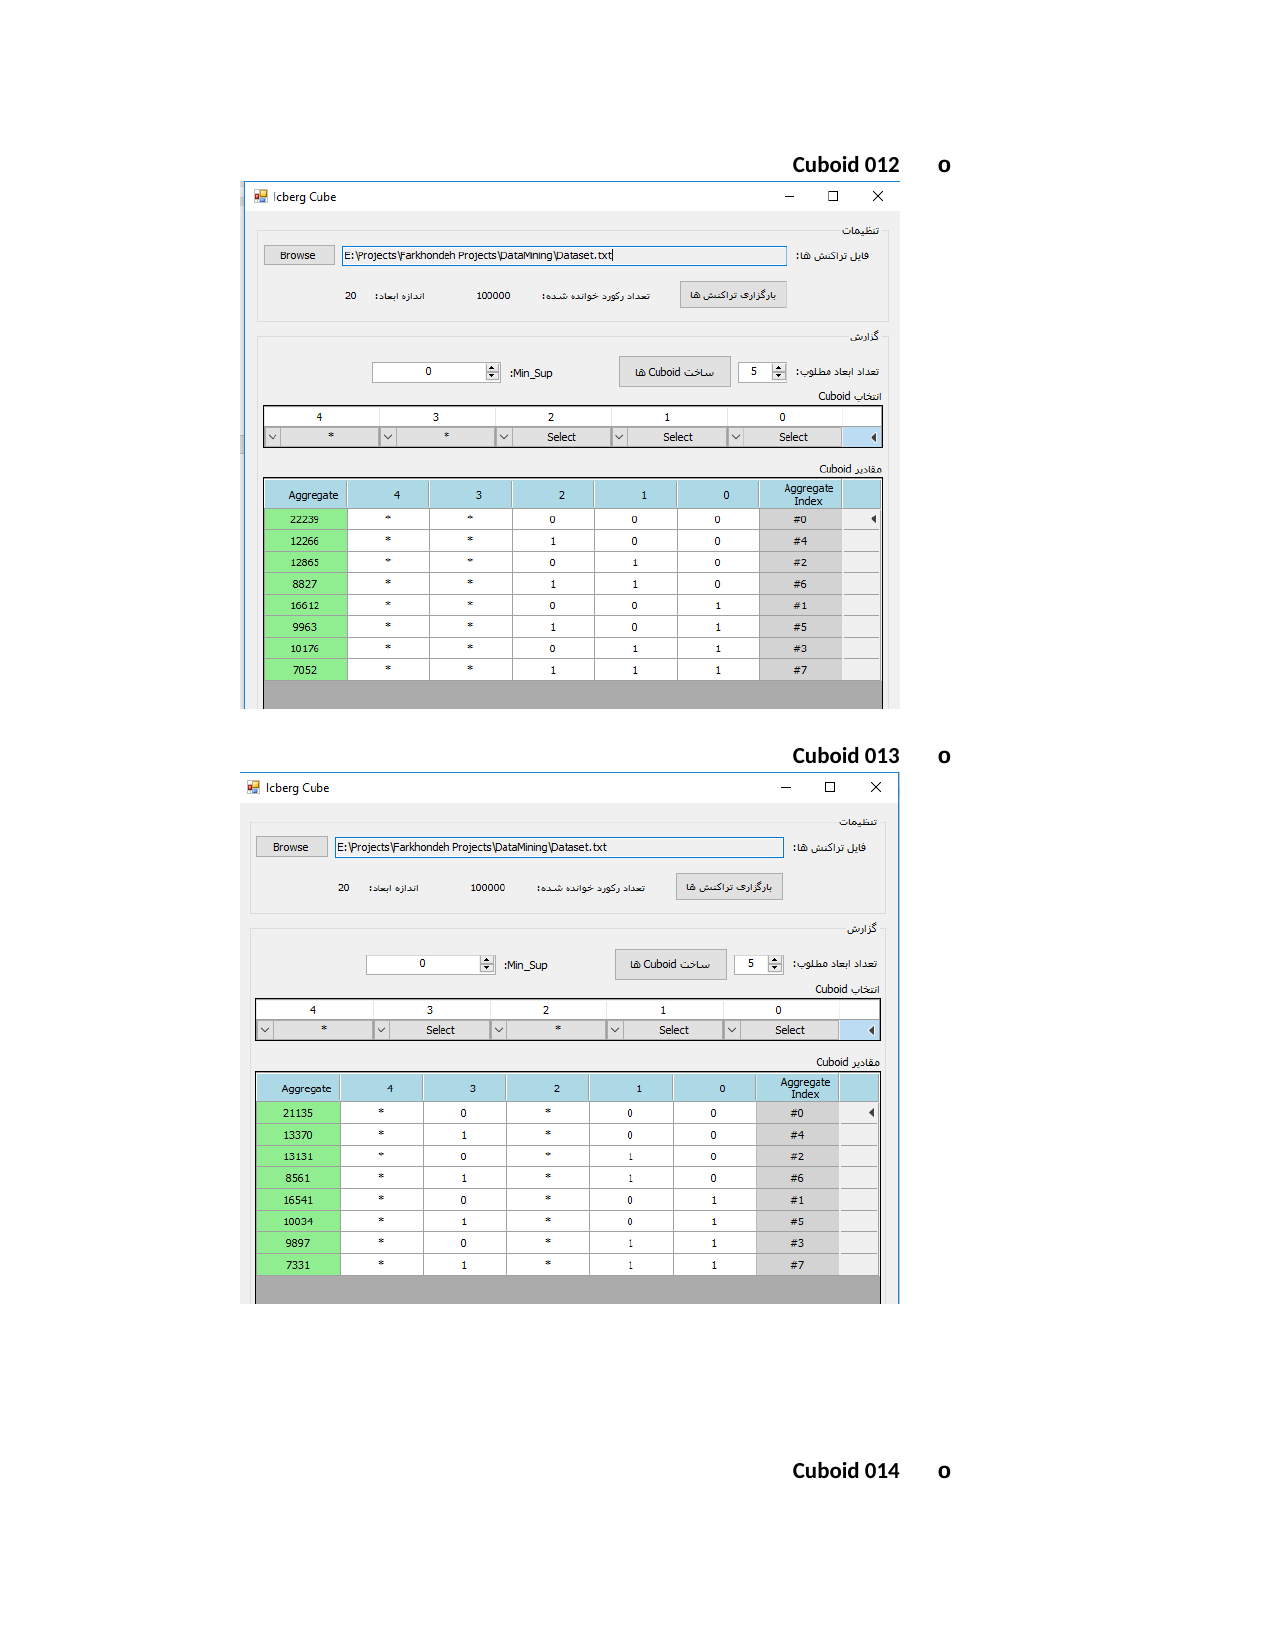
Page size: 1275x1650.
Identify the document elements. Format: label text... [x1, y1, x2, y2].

picture [240, 181, 900, 709]
list Cuboid 014 [150, 1457, 937, 1486]
picture [240, 772, 900, 1304]
list Cuboid 012 [150, 150, 937, 179]
list Cuboid 013 [150, 741, 937, 770]
